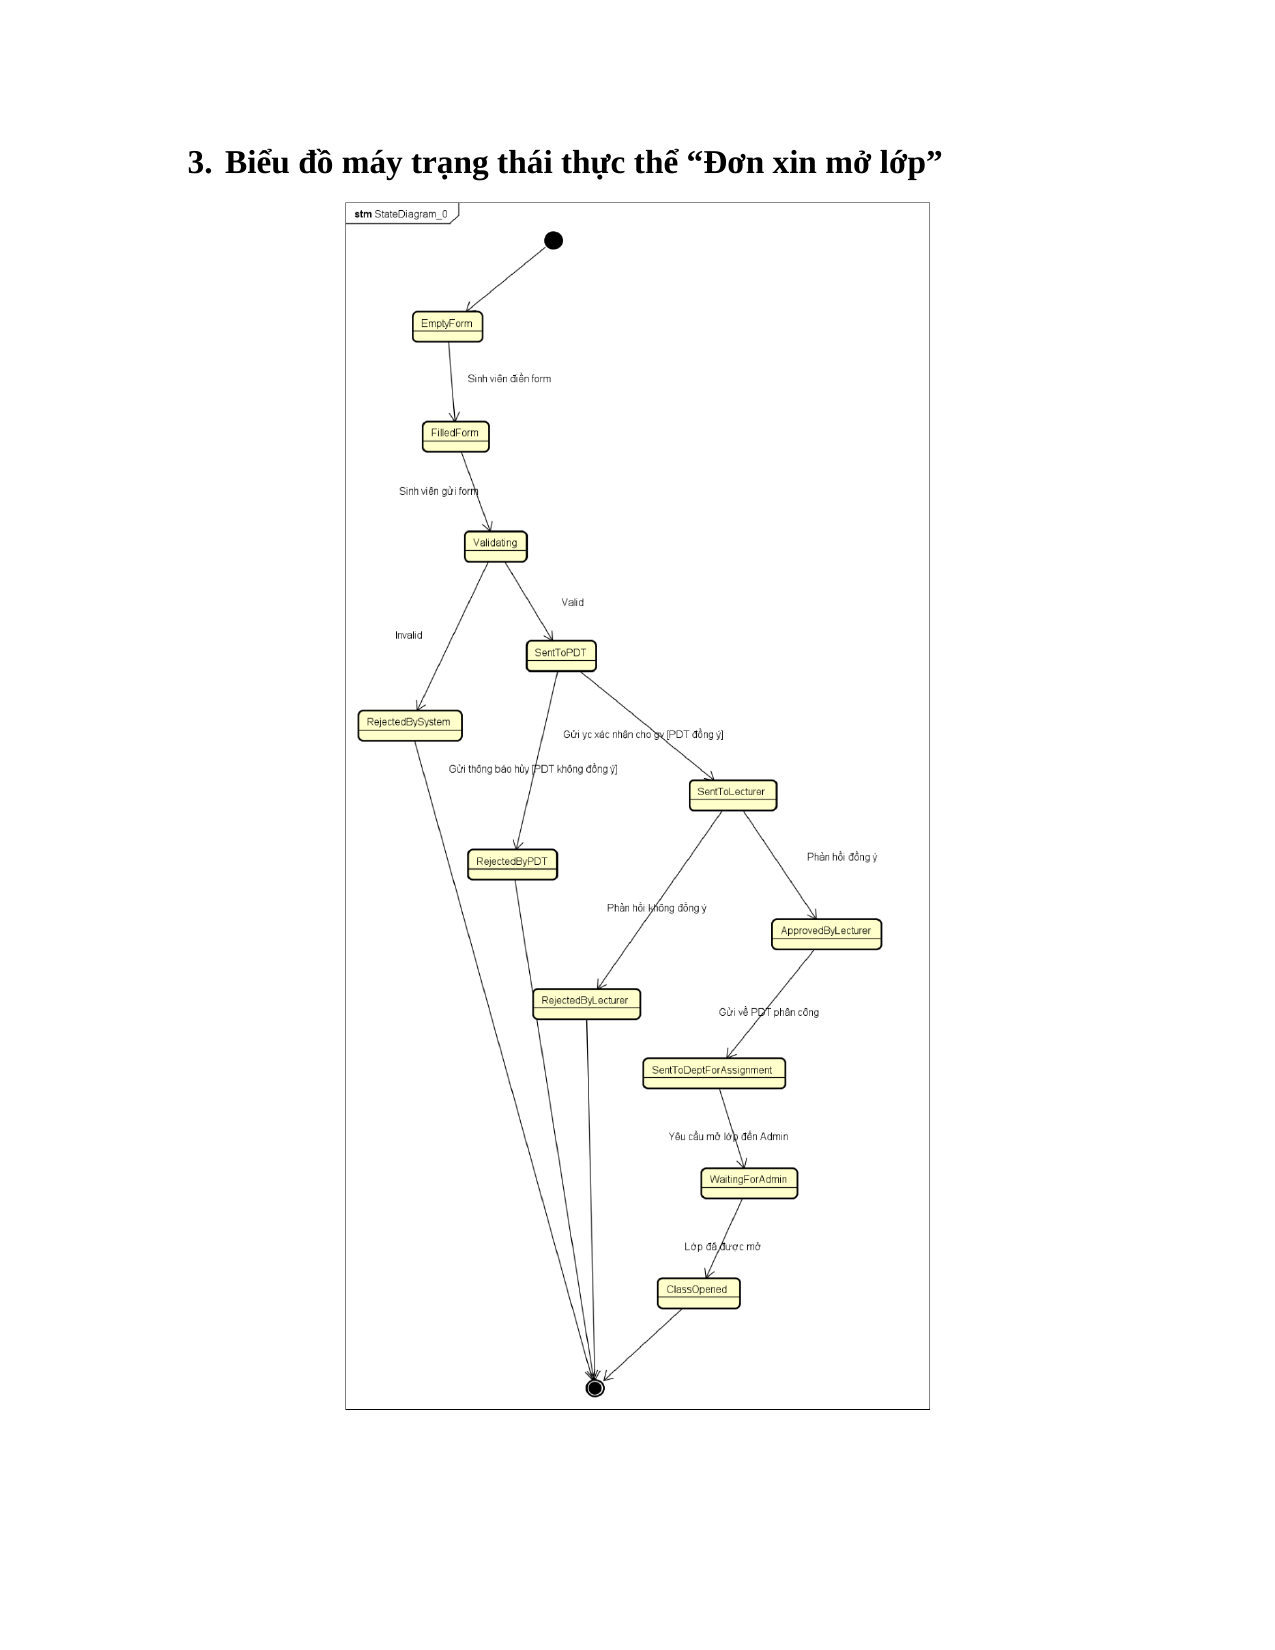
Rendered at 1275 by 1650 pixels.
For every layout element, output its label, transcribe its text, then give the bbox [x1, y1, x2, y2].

picture [337, 194, 938, 1417]
subtitle Biểu đồ máy trạng thái thực thể “Đơn xin mở lớp” [187, 142, 1125, 180]
